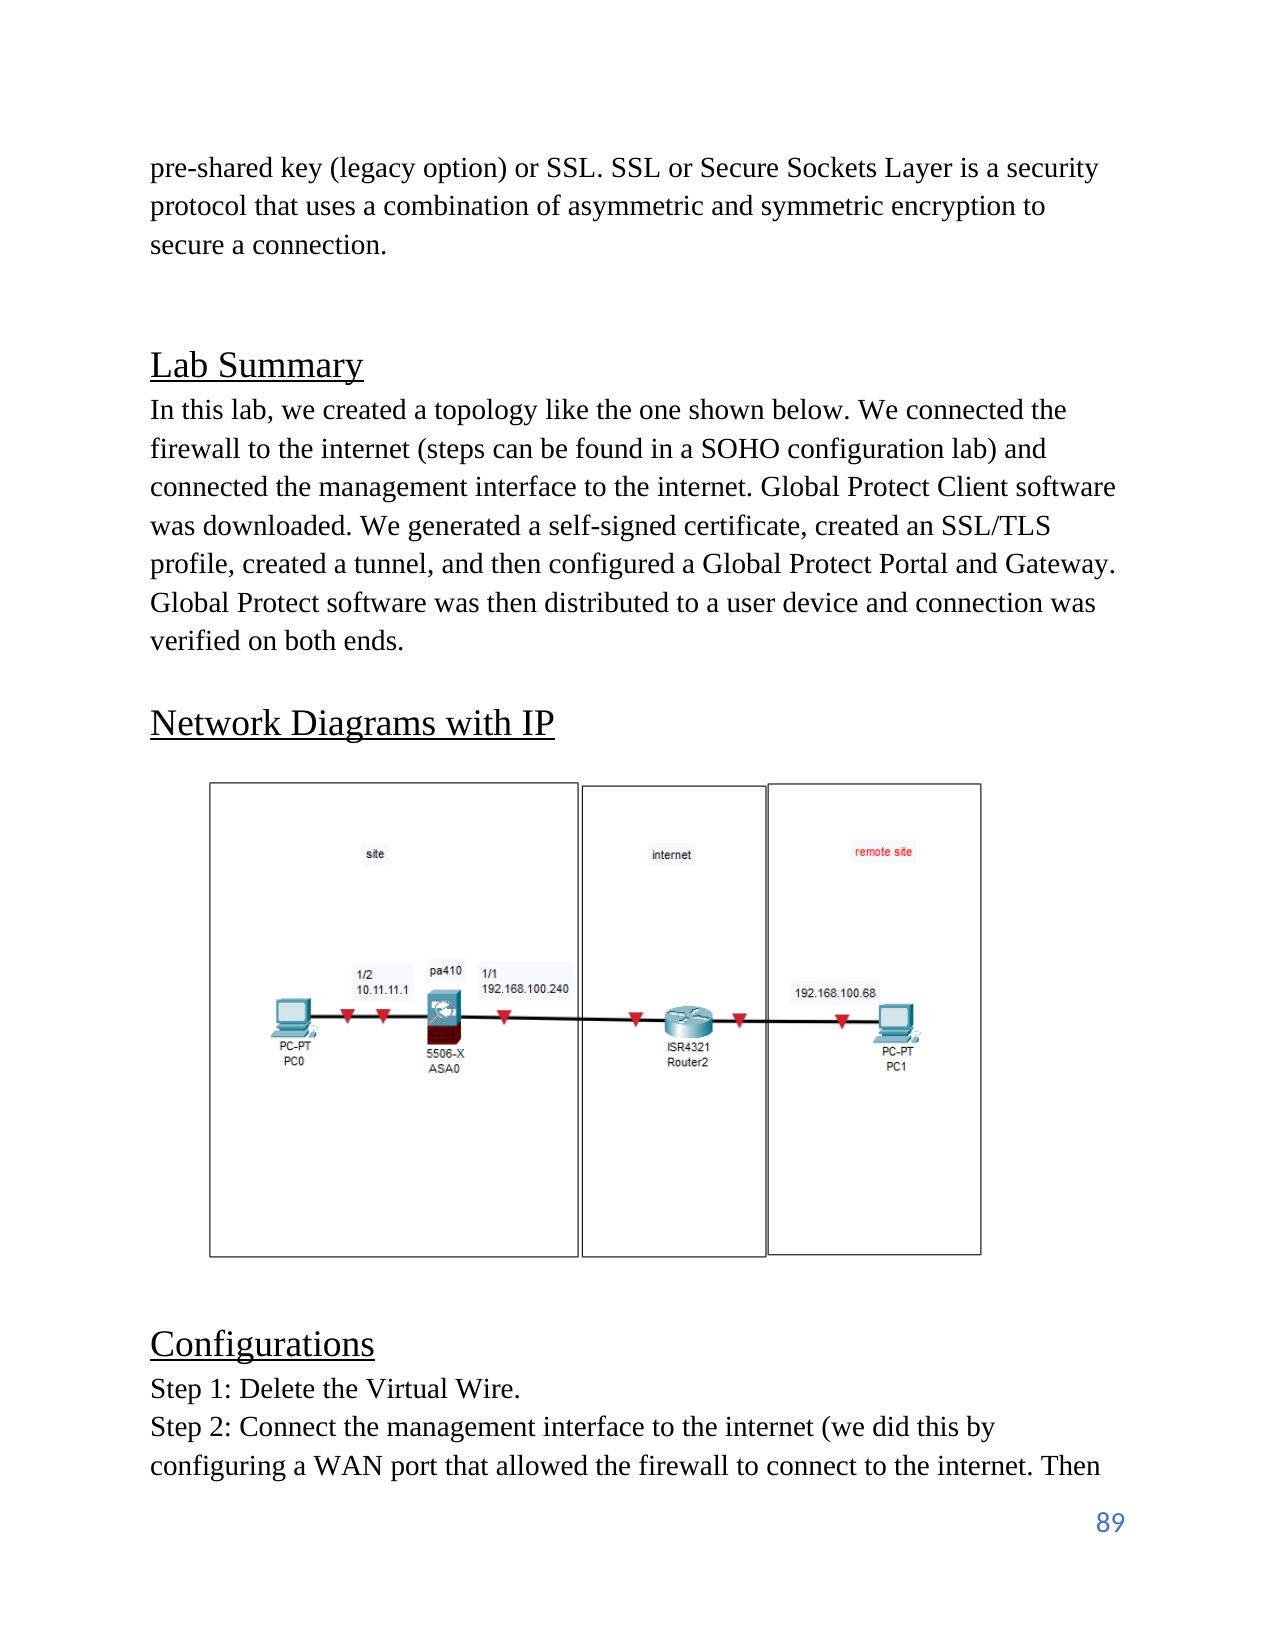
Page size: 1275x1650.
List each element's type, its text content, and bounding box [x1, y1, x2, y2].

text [150, 1409, 1125, 1482]
text Network Diagrams with IP [150, 701, 1125, 744]
text Step 1: Delete the Virtual Wire. [150, 1371, 1125, 1404]
picture [150, 750, 1016, 1278]
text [150, 150, 1125, 261]
text In this lab, we created a topology like the one shown below. We connected the firewall to the internet (steps can be found in a SOHO configuration lab) and connected the management interface to the internet. Global Protect Client software was downloaded. We generated a self-signed certificate, created an SSL/TLS profile, created a tunnel, and then configured a Global Protect Portal and Gateway. Global Protect software was then distributed to a user device and connection was verified on both ends. [150, 392, 1125, 657]
text Lab Summary [150, 343, 1125, 386]
text Configurations [150, 1321, 1125, 1364]
